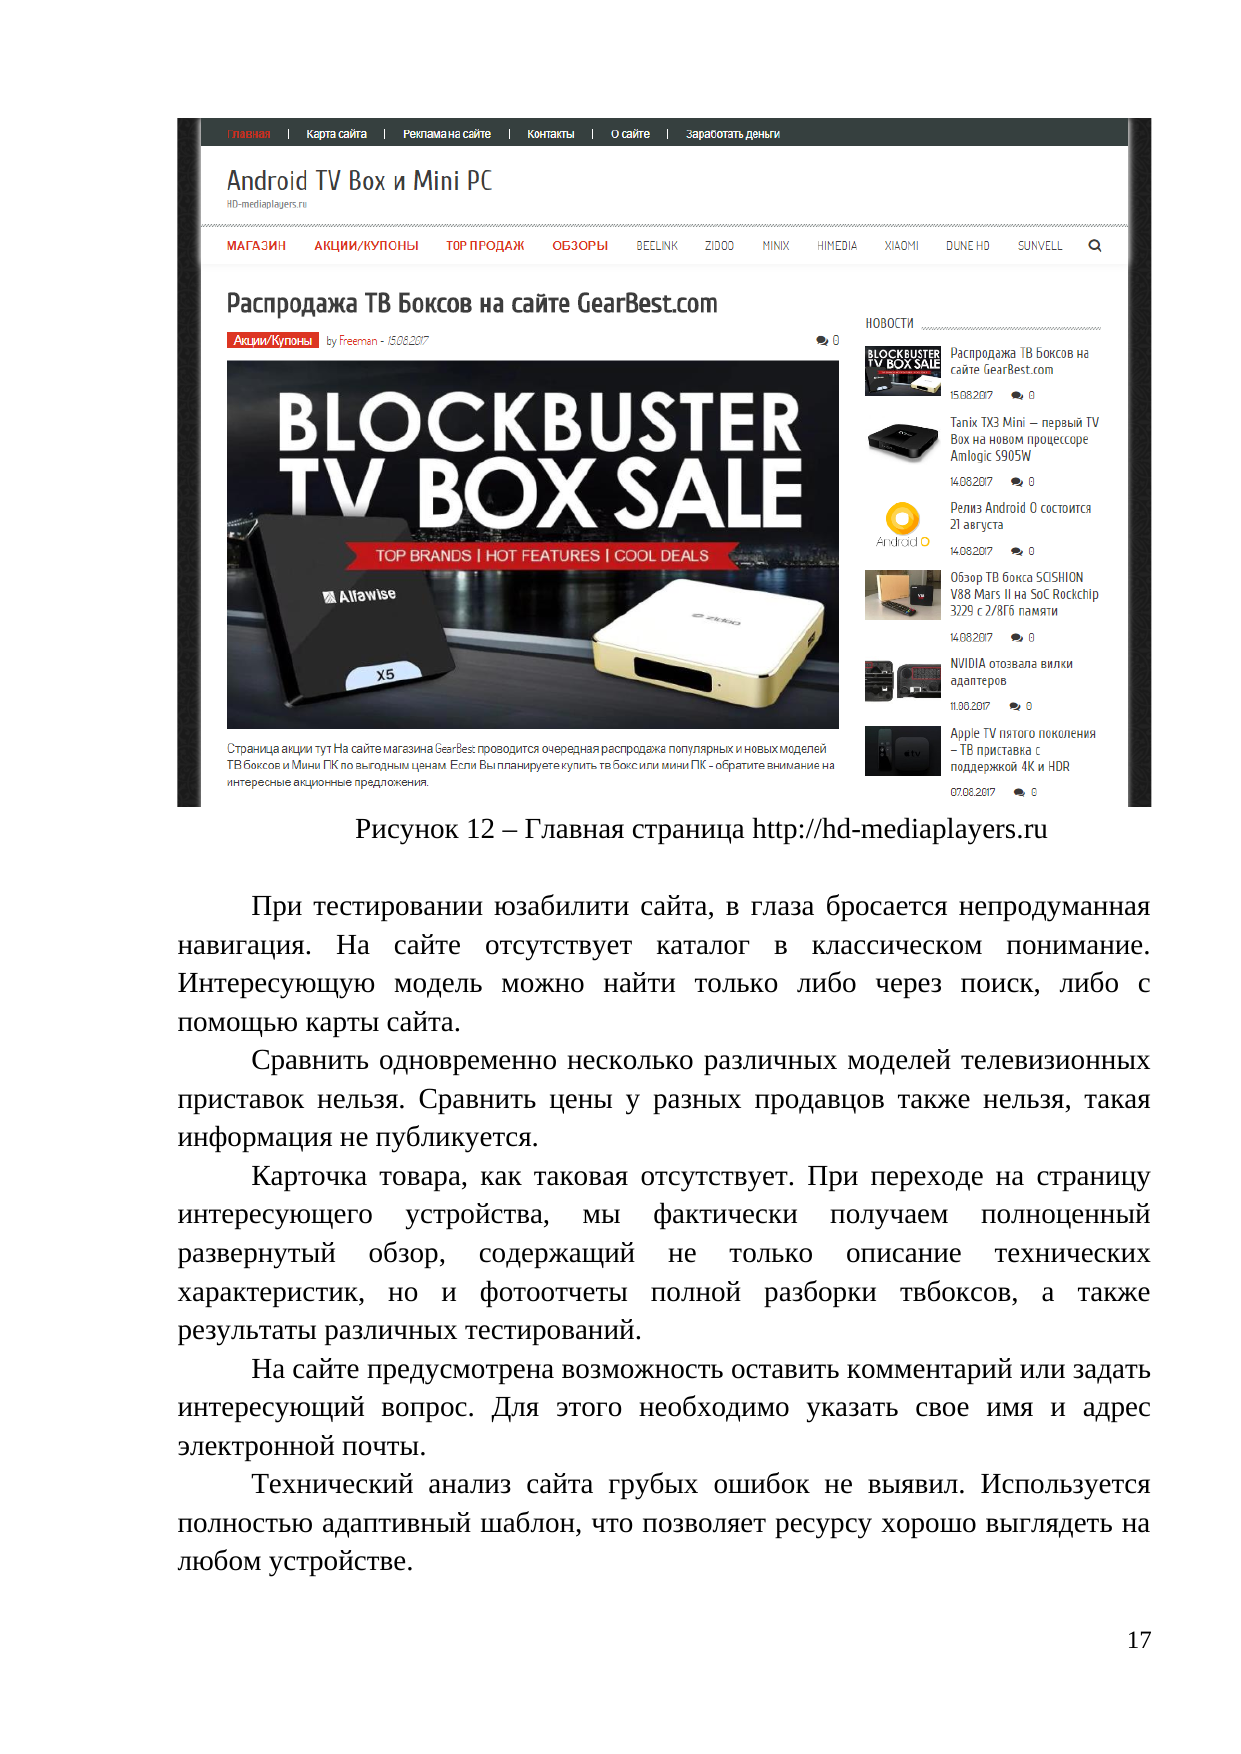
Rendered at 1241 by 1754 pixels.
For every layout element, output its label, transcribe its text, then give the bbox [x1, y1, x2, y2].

text Сравнить одновременно несколько различных моделей телевизионных приставок нельзя. Сравнить цены у разных продавцов также нельзя, такая информация не публикуется. [177, 1042, 1152, 1153]
text При тестировании юзабилити сайта, в глаза бросается непродуманная навигация. На сайте отсутствует каталог в классическом понимание. Интересующую модель можно найти только либо через поиск, либо с помощью карты сайта. [177, 888, 1152, 1037]
text На сайте предусмотрена возможность оставить комментарий или задать интересующий вопрос. Для этого необходимо указать свое имя и адрес электронной почты. [177, 1351, 1152, 1461]
text Карточка товара, как таковая отсутствует. При переходе на страницу интересующего устройства, мы фактически получаем полноценный развернутый обзор, содержащий не только описание технических характеристик, но и фотоотчеты полной разборки твбоксов, а также результаты различных тестирований. [177, 1158, 1152, 1346]
picture [177, 118, 1152, 807]
text Технический анализ сайта грубых ошибок не выявил. Используется полностью адаптивный шаблон, что позволяет ресурсу хорошо выглядеть на любом устройстве. [177, 1466, 1152, 1577]
text Рисунок 12 – Главная страница http://hd-mediaplayers.ru [177, 811, 1152, 845]
